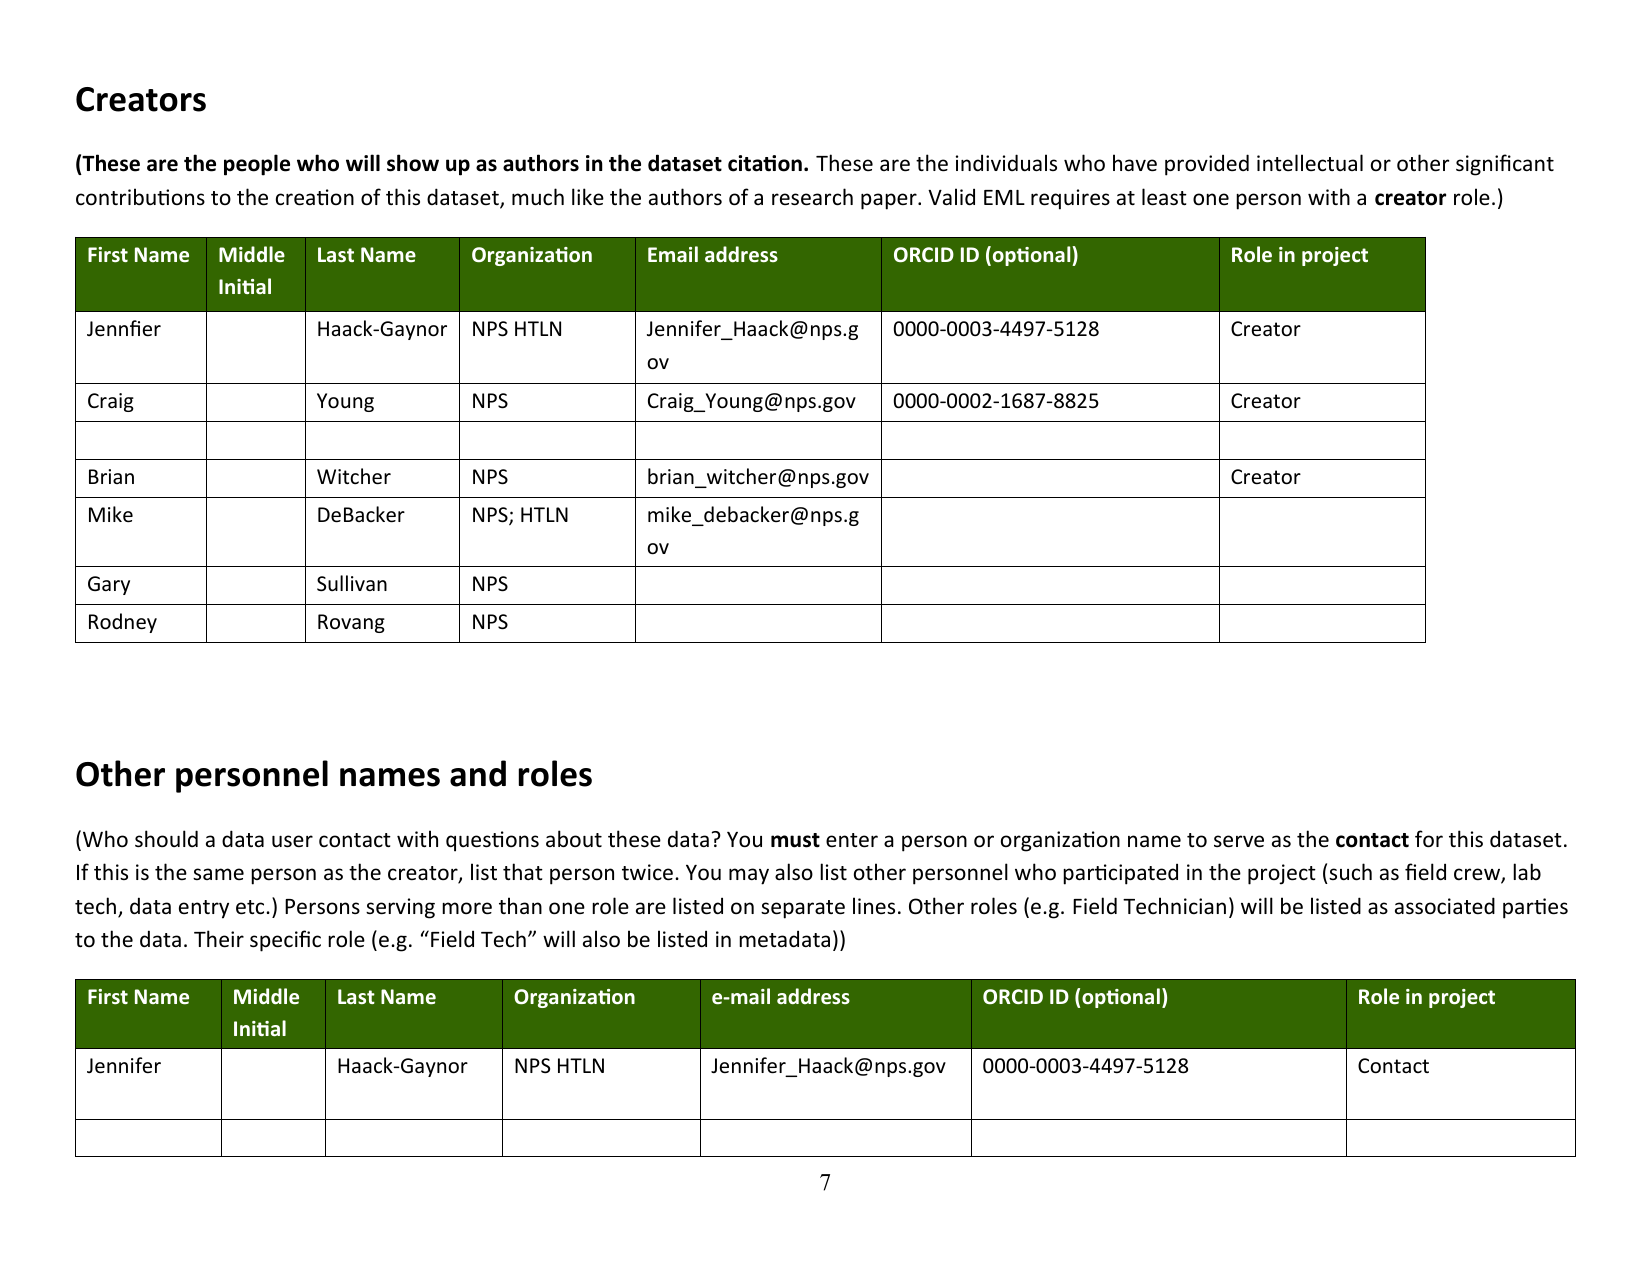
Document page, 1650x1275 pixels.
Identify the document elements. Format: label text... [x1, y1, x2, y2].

table_cell [207, 605, 305, 642]
table_cell NPS [460, 567, 635, 604]
table_cell [76, 422, 206, 459]
table_header Last Name [306, 238, 459, 311]
table_cell [882, 422, 1219, 459]
table_cell [1220, 422, 1425, 459]
table_cell [207, 384, 305, 421]
table_cell Mike [76, 498, 206, 566]
table_header Email address [636, 238, 881, 311]
table_cell mike_debacker@nps.gov [636, 498, 881, 566]
table_cell Contact [1347, 1049, 1575, 1119]
table_header Role in project [1220, 238, 1425, 311]
table_header Role in project [1347, 980, 1575, 1048]
table_cell [701, 1120, 971, 1156]
table_cell [503, 1120, 700, 1156]
text (Who should a data user contact with questions about these data? You must enter a person or organization name to serve as the contact for this dataset. If this is the same person as the creator, list that person twice. You may also list other personnel who participated in the project (such as field crew, lab tech, data entry etc.) Persons serving more than one role are listed on separate lines. Other roles (e.g. Field Technician) will be listed as associated parties to the data. Their specific role (e.g. “Field Tech” will also be listed in metadata)) [75, 824, 1575, 954]
table_cell [882, 605, 1219, 642]
table_cell Jennifer_Haack@nps.gov [701, 1049, 971, 1119]
table_cell NPS [460, 384, 635, 421]
table_cell [1347, 1120, 1575, 1156]
table_cell [306, 422, 459, 459]
table_cell NPS [460, 460, 635, 497]
table_cell Rodney [76, 605, 206, 642]
table_cell [222, 1049, 325, 1119]
table_cell Craig [76, 384, 206, 421]
table_header First Name [76, 238, 206, 311]
table_cell NPS HTLN [503, 1049, 700, 1119]
table_cell [1220, 498, 1425, 566]
table_cell NPS; HTLN [460, 498, 635, 566]
table_cell Haack-Gaynor [326, 1049, 502, 1119]
table_cell [460, 422, 635, 459]
table_cell [326, 1120, 502, 1156]
table_cell Witcher [306, 460, 459, 497]
table_cell Creator [1220, 384, 1425, 421]
table_cell [636, 605, 881, 642]
table_cell [207, 460, 305, 497]
table_header Middle Initial [207, 238, 305, 311]
table_cell [1220, 605, 1425, 642]
table_cell Haack-Gaynor [306, 312, 459, 383]
text (These are the people who will show up as authors in the dataset citation. These are the individuals who have provided intellectual or other significant contributions to the creation of this dataset, much like the authors of a research paper. Valid EML requires at least one person with a creator role.) [75, 148, 1575, 211]
table_header e-mail address [701, 980, 971, 1048]
subtitle Other personnel names and roles [75, 750, 1575, 796]
table_cell brian_witcher@nps.gov [636, 460, 881, 497]
table_header Organization [503, 980, 700, 1048]
table_header First Name [76, 980, 221, 1048]
table_cell 0000-0002-1687-8825 [882, 384, 1219, 421]
table_cell [636, 567, 881, 604]
table_cell [222, 1120, 325, 1156]
table_cell [972, 1120, 1346, 1156]
table_cell [207, 567, 305, 604]
table_cell [882, 498, 1219, 566]
table_cell Jennifer [76, 1049, 221, 1119]
table_cell Young [306, 384, 459, 421]
table_cell [207, 498, 305, 566]
table_cell Creator [1220, 460, 1425, 497]
table_header ORCID ID (optional) [882, 238, 1219, 311]
table_cell Creator [1220, 312, 1425, 383]
table_cell [882, 460, 1219, 497]
table_header ORCID ID (optional) [972, 980, 1346, 1048]
table_cell [207, 312, 305, 383]
table_cell [636, 422, 881, 459]
table_cell Jennifer_Haack@nps.gov [636, 312, 881, 383]
table_cell Jennfier [76, 312, 206, 383]
table_cell 0000-0003-4497-5128 [972, 1049, 1346, 1119]
subtitle Creators [75, 75, 1575, 121]
table_cell [882, 567, 1219, 604]
table_cell [207, 422, 305, 459]
table_cell Brian [76, 460, 206, 497]
table_header Organization [460, 238, 635, 311]
table_cell DeBacker [306, 498, 459, 566]
table_cell [76, 1120, 221, 1156]
table_cell Rovang [306, 605, 459, 642]
table_cell 0000-0003-4497-5128 [882, 312, 1219, 383]
table_cell [1220, 567, 1425, 604]
table_header Middle Initial [222, 980, 325, 1048]
table_cell Craig_Young@nps.gov [636, 384, 881, 421]
table_cell NPS HTLN [460, 312, 635, 383]
table_header Last Name [326, 980, 502, 1048]
table_cell NPS [460, 605, 635, 642]
table_cell Sullivan [306, 567, 459, 604]
table_cell Gary [76, 567, 206, 604]
